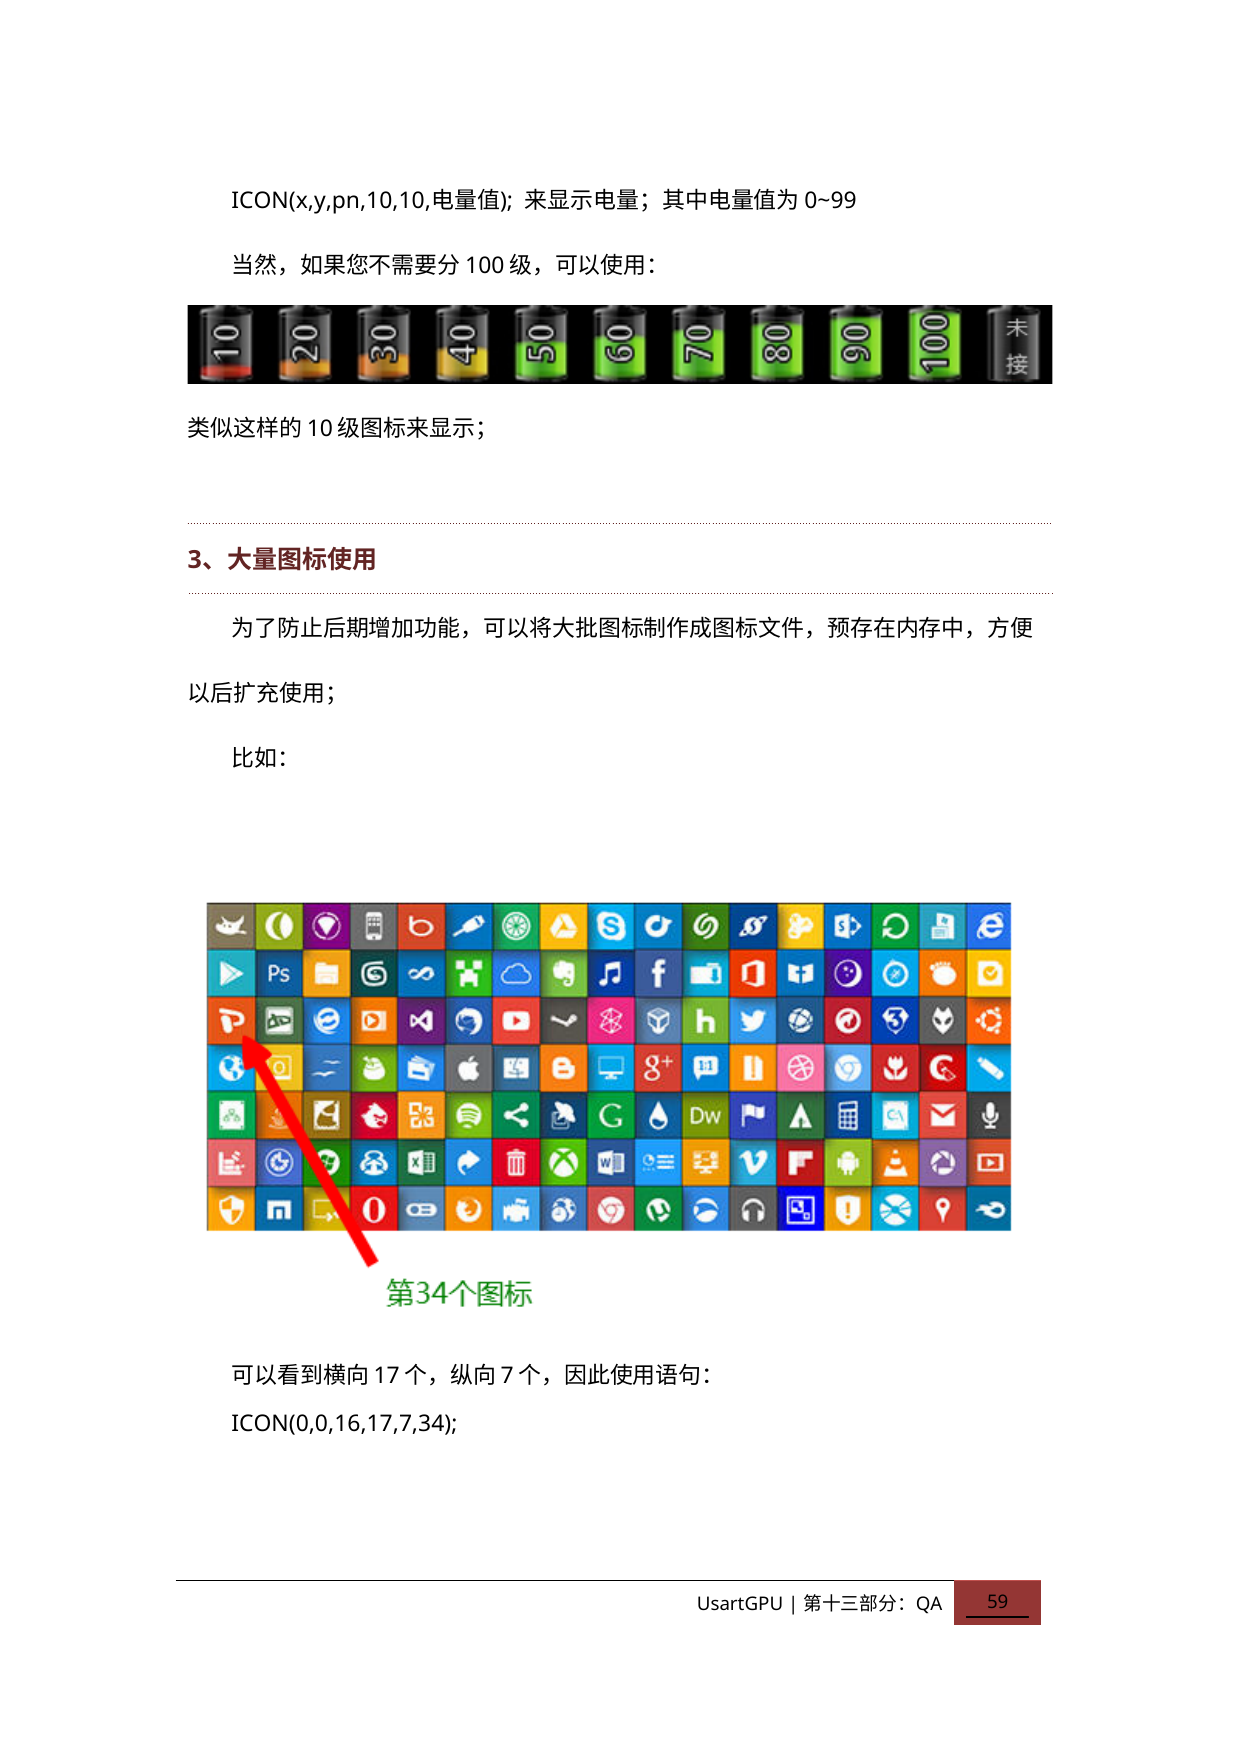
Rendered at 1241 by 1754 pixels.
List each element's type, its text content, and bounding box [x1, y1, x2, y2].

text 可以看到横向17个，纵向7个，因此使用语句： [187, 1341, 1053, 1406]
text 比如： [187, 724, 1053, 789]
text 当然，如果您不需要分100级，可以使用： [187, 231, 1053, 296]
subtitle 3、大量图标使用 [187, 522, 1053, 594]
picture [187, 835, 1053, 1327]
text ICON(0,0,16,17,7,34); [187, 1406, 1053, 1439]
text 类似这样的10级图标来显示； [187, 394, 1053, 459]
text ICON(x,y,pn,10,10,电量值); 来显示电量；其中电量值为0~99 [187, 166, 1053, 231]
picture [187, 305, 1053, 384]
text 为了防止后期增加功能，可以将大批图标制作成图标文件，预存在内存中，方便以后扩充使用； [187, 594, 1053, 724]
